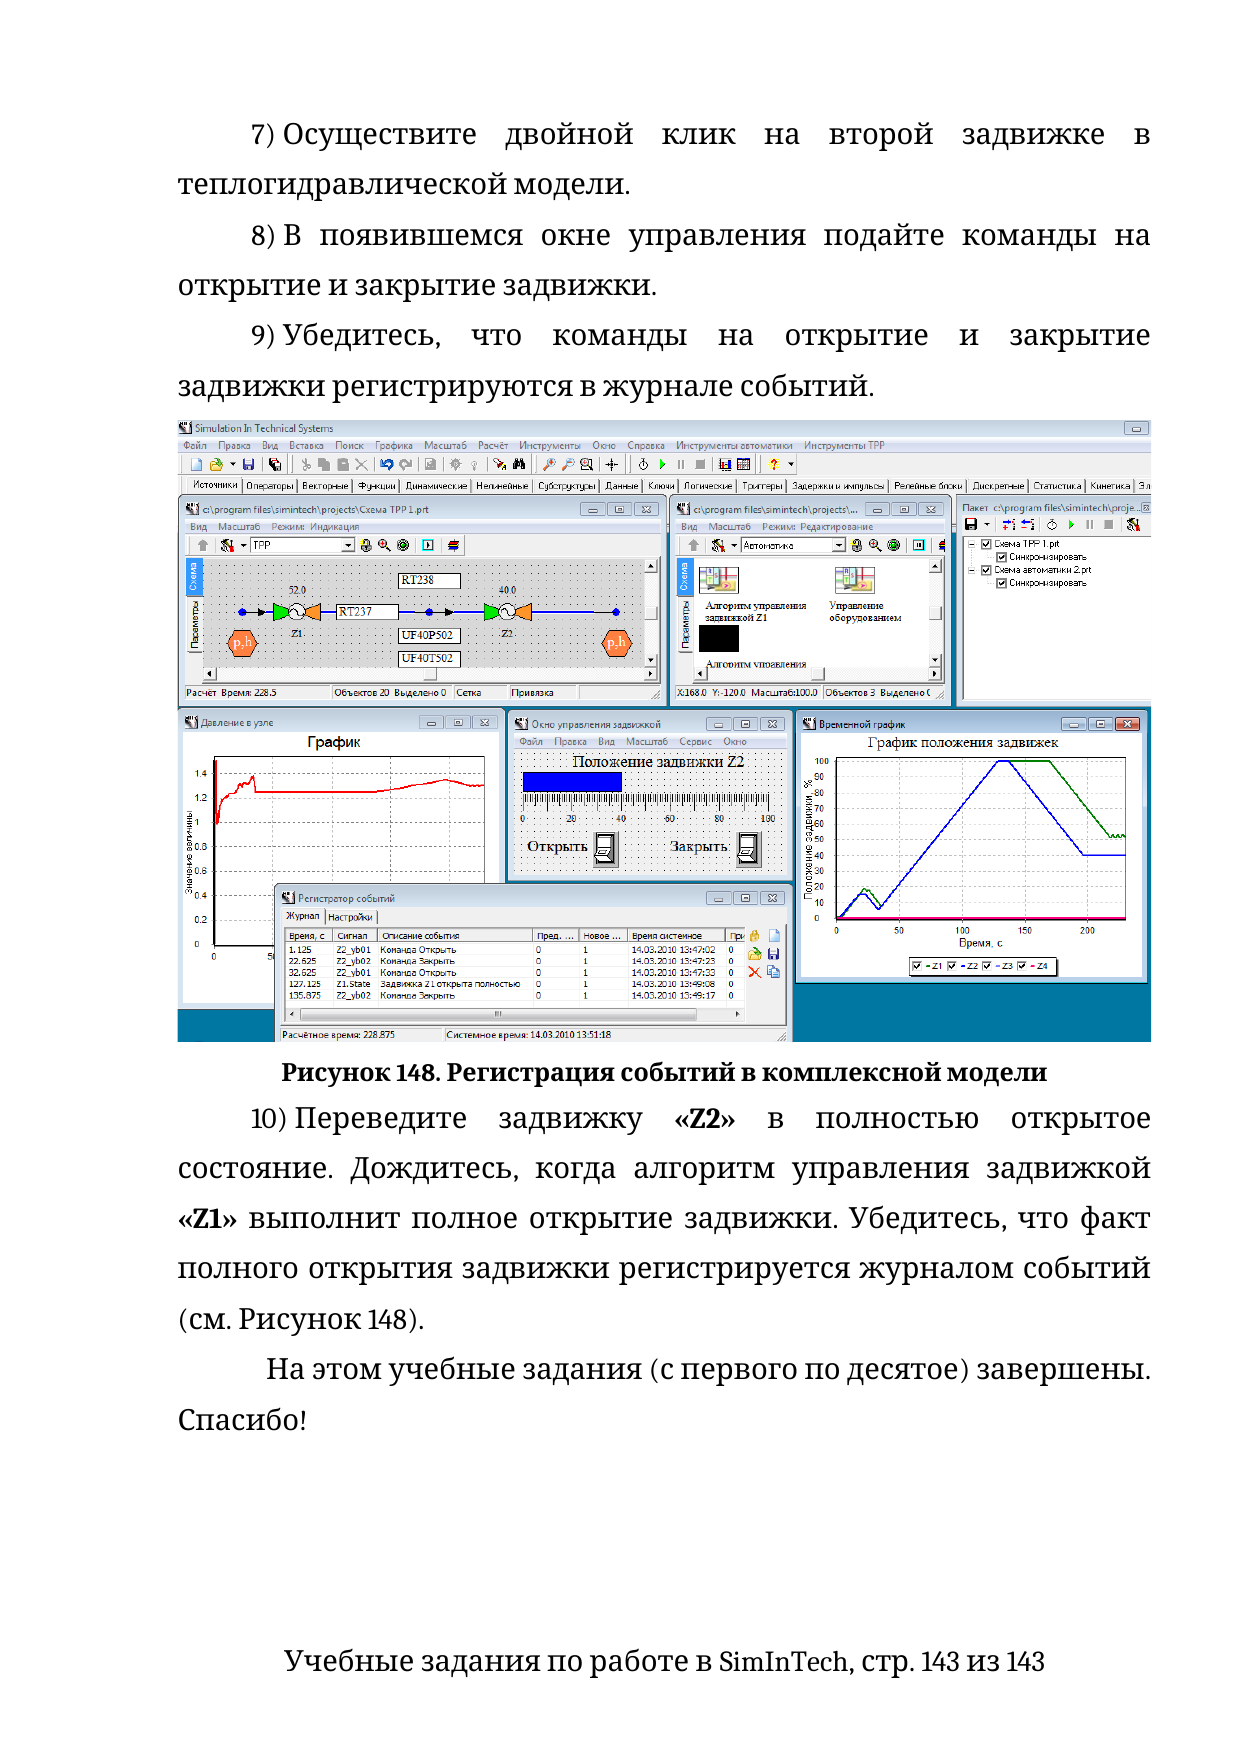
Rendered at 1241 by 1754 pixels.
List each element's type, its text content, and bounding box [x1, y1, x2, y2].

list В появившемся окне управления подайте команды на открытие и закрытие задвижки. [177, 219, 1152, 303]
list Осуществите двойной клик на второй задвижке в теплогидравлической модели. [177, 118, 1152, 202]
picture [796, 710, 1147, 983]
text На этом учебные задания (с первого по десятое) завершены. Спасибо! [177, 1353, 1152, 1437]
picture [508, 710, 792, 880]
list Убедитесь, что команды на открытие и закрытие задвижки регистрируются в журнале событий. [177, 319, 1152, 403]
picture [177, 420, 1152, 1042]
